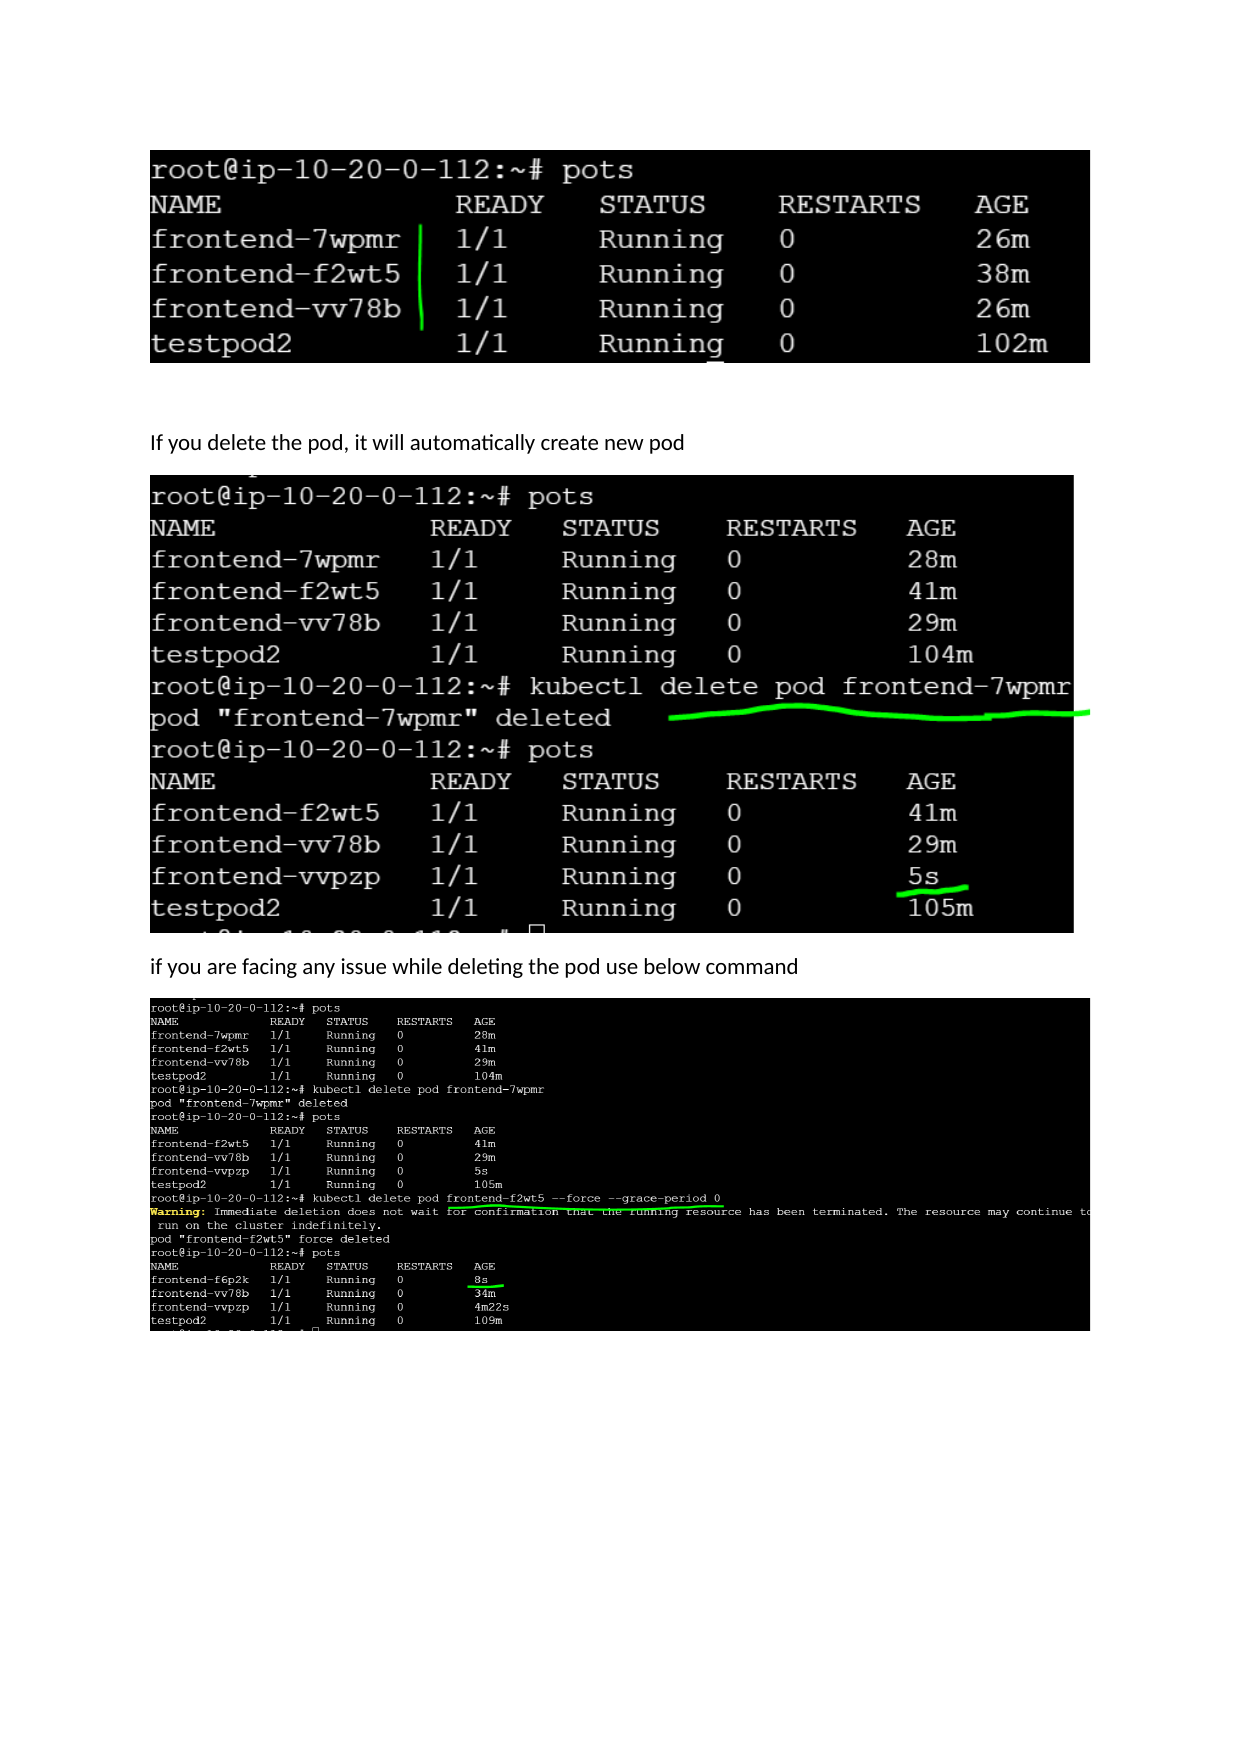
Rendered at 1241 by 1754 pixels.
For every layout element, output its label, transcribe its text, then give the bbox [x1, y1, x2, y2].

text if you are facing any issue while deleting the pod use below command [150, 952, 1090, 980]
picture [150, 475, 1091, 933]
picture [150, 998, 1091, 1331]
text If you delete the pod, it will automatically create new pod [150, 428, 1090, 456]
picture [150, 150, 1091, 363]
